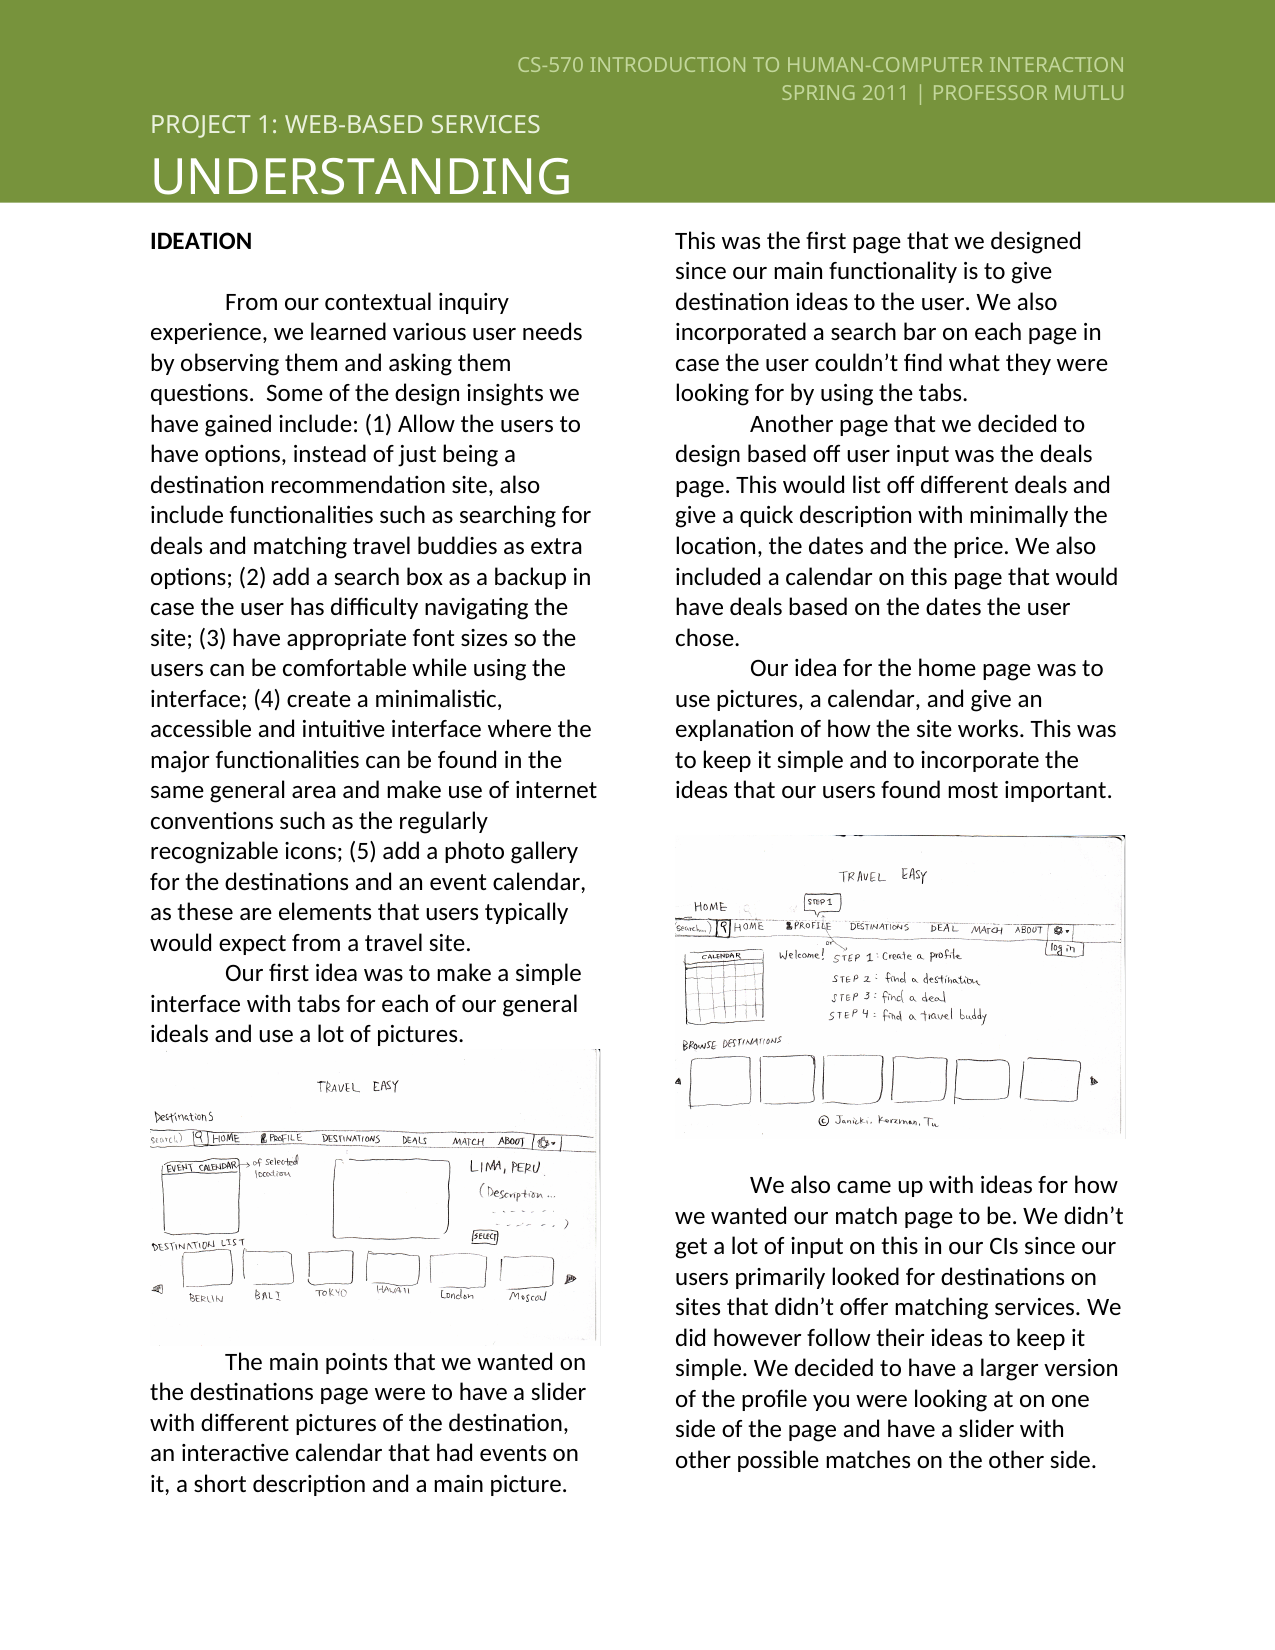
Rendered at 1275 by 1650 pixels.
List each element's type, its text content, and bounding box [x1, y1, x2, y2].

text Our idea for the home page was to use pictures, a calendar, and give an explanation of how the site works. This was to keep it simple and to incorporate the ideas that our users found most important. [675, 652, 1125, 805]
text IDEATION [150, 225, 600, 256]
picture [150, 1049, 600, 1346]
picture [675, 835, 1125, 1139]
text Another page that we decided to design based off user input was the deals page. This would list off different deals and give a quick description with minimally the location, the dates and the price. We also included a calendar on this page that would have deals based on the dates the user chose. [675, 408, 1125, 652]
text The main points that we wanted on the destinations page were to have a slider with different pictures of the destination, an interactive calendar that had events on it, a short description and a main picture. This was the first page that we designed since our main functionality is to give destination ideas to the user. We also incorporated a search bar on each page in case the user couldn’t find what they were looking for by using the tabs. [150, 1346, 600, 1498]
text From our contextual inquiry experience, we learned various user needs by observing them and asking them questions. Some of the design insights we have gained include: (1) Allow the users to have options, instead of just being a destination recommendation site, also include functionalities such as searching for deals and matching travel buddies as extra options; (2) add a search box as a backup in case the user has difficulty navigating the site; (3) have appropriate font sizes so the users can be comfortable while using the interface; (4) create a minimalistic, accessible and intuitive interface where the major functionalities can be found in the same general area and make use of internet conventions such as the regularly recognizable icons; (5) add a photo gallery for the destinations and an event calendar, as these are elements that users typically would expect from a travel site. [150, 286, 600, 957]
text The main points that we wanted on the destinations page were to have a slider with different pictures of the destination, an interactive calendar that had events on it, a short description and a main picture. This was the first page that we designed since our main functionality is to give destination ideas to the user. We also incorporated a search bar on each page in case the user couldn’t find what they were looking for by using the tabs. [675, 225, 1125, 408]
text Our first idea was to make a simple interface with tabs for each of our general ideals and use a lot of pictures. [150, 957, 600, 1049]
